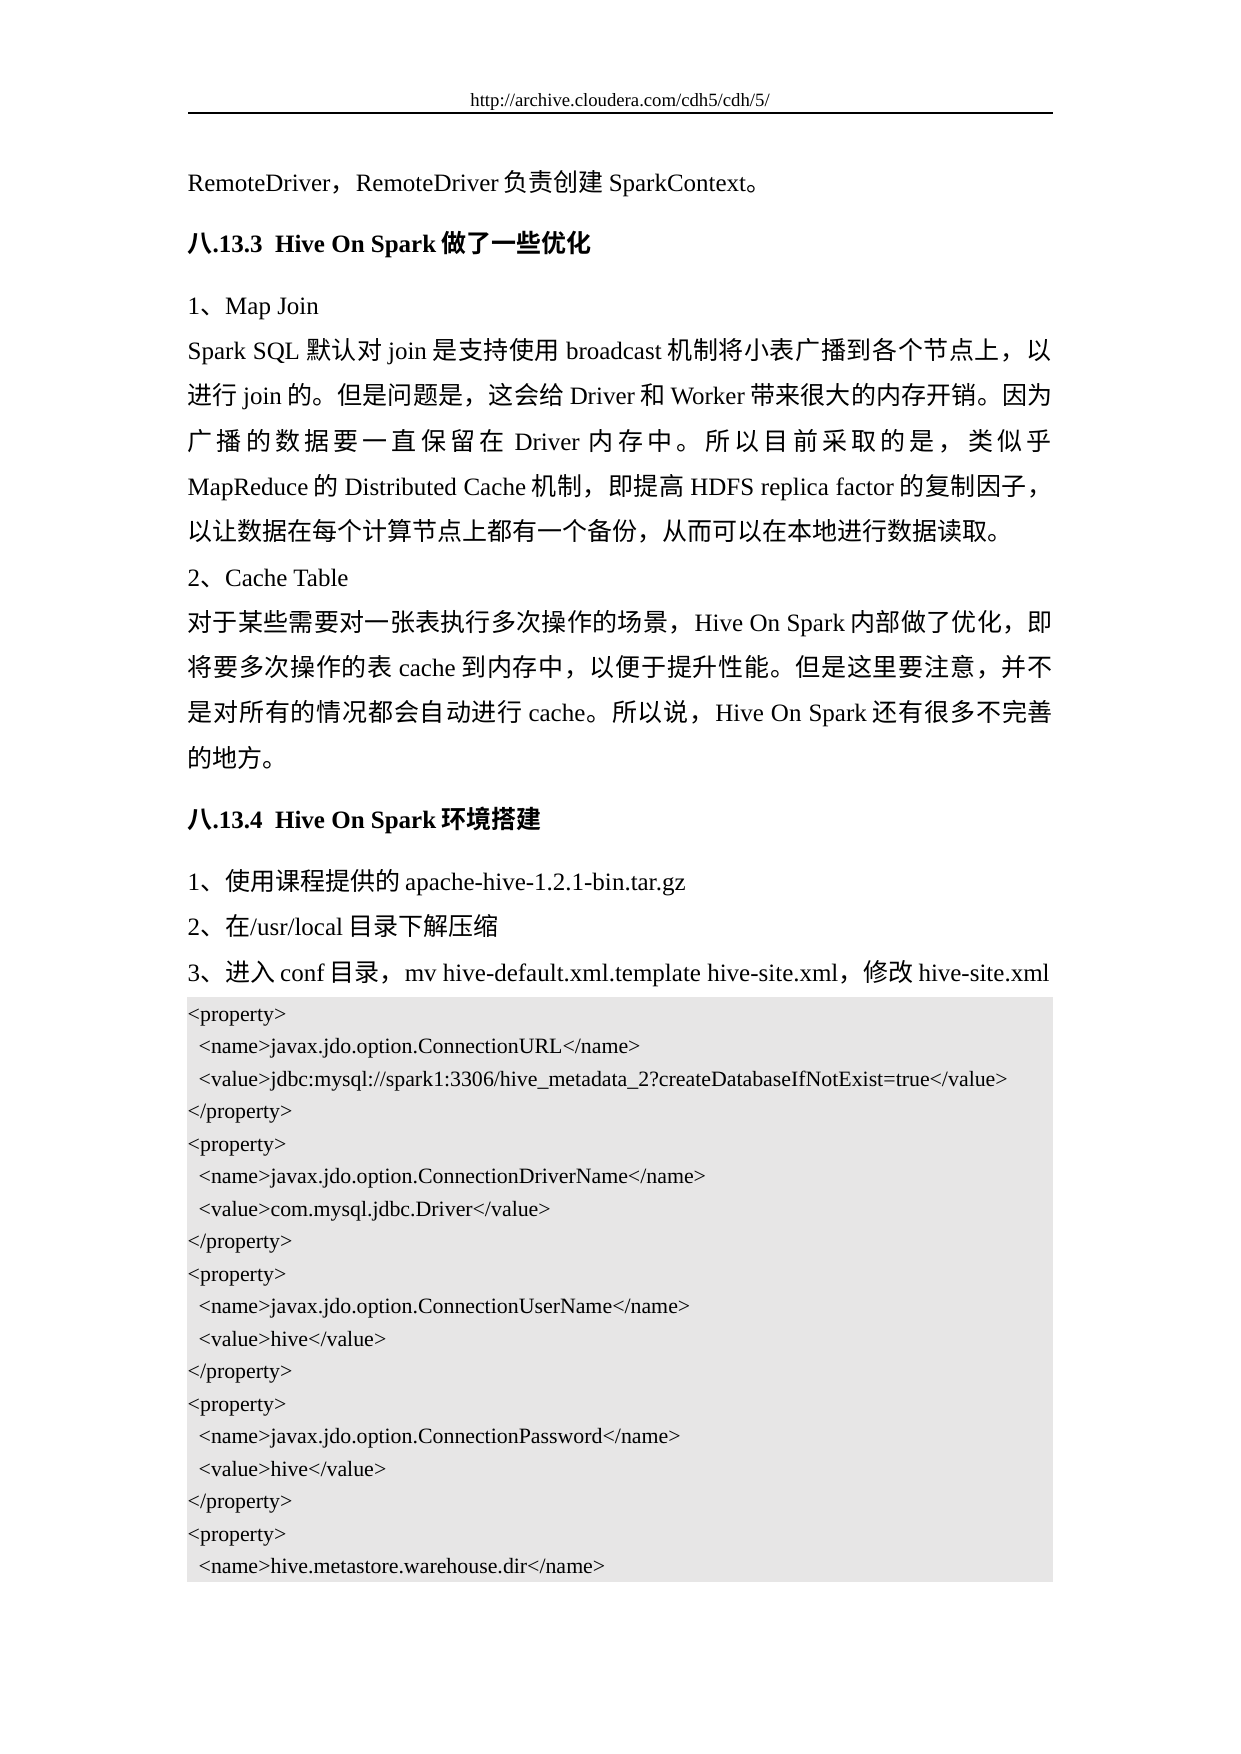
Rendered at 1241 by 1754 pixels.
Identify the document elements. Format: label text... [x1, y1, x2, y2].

text 2、在/usr/local目录下解压缩 [187, 907, 1053, 943]
text <name>javax.jdo.option.ConnectionDriverName</name> [187, 1160, 1053, 1192]
text <property> [187, 1387, 1053, 1420]
text 1、使用课程提供的apache-hive-1.2.1-bin.tar.gz [187, 861, 1053, 898]
text </property> [187, 1485, 1053, 1517]
text <property> [187, 1127, 1053, 1160]
text <value>hive</value> [187, 1322, 1053, 1355]
text <value>com.mysql.jdbc.Driver</value> [187, 1192, 1053, 1225]
text <name>javax.jdo.option.ConnectionPassword</name> [187, 1420, 1053, 1452]
subtitle Hive On Spark环境搭建 [187, 800, 1053, 836]
text <name>javax.jdo.option.ConnectionUserName</name> [187, 1290, 1053, 1322]
text <property> [187, 1257, 1053, 1290]
text 对于某些需要对一张表执行多次操作的场景，Hive On Spark内部做了优化，即将要多次操作的表cache到内存中，以便于提升性能。但是这里要注意，并不是对所有的情况都会自动进行cache。所以说，Hive On Spark还有很多不完善的地方。 [187, 602, 1053, 774]
text <property> [187, 997, 1053, 1030]
subtitle Hive On Spark做了一些优化 [187, 223, 1053, 260]
text </property> [187, 1225, 1053, 1257]
text </property> [187, 1095, 1053, 1127]
text <value>jdbc:mysql://spark1:3306/hive_metadata_2?createDatabaseIfNotExist=true</value> [187, 1062, 1053, 1095]
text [187, 162, 1053, 198]
text </property> [187, 1355, 1053, 1387]
text <value>hive</value> [187, 1452, 1053, 1485]
text 3、进入conf目录，mv hive-default.xml.template hive-site.xml，修改hive-site.xml [187, 952, 1053, 988]
text <name>hive.metastore.warehouse.dir</name> [187, 1550, 1053, 1582]
text Spark SQL默认对join是支持使用broadcast机制将小表广播到各个节点上，以进行join的。但是问题是，这会给Driver和Worker带来很大的内存开销。因为广播的数据要一直保留在Driver内存中。所以目前采取的是，类似乎MapReduce的Distributed Cache机制，即提高HDFS replica factor的复制因子，以让数据在每个计算节点上都有一个备份，从而可以在本地进行数据读取。 [187, 330, 1053, 548]
text <property> [187, 1517, 1053, 1550]
text 2、Cache Table [187, 557, 1053, 593]
text <name>javax.jdo.option.ConnectionURL</name> [187, 1030, 1053, 1062]
text 1、Map Join [187, 285, 1053, 321]
